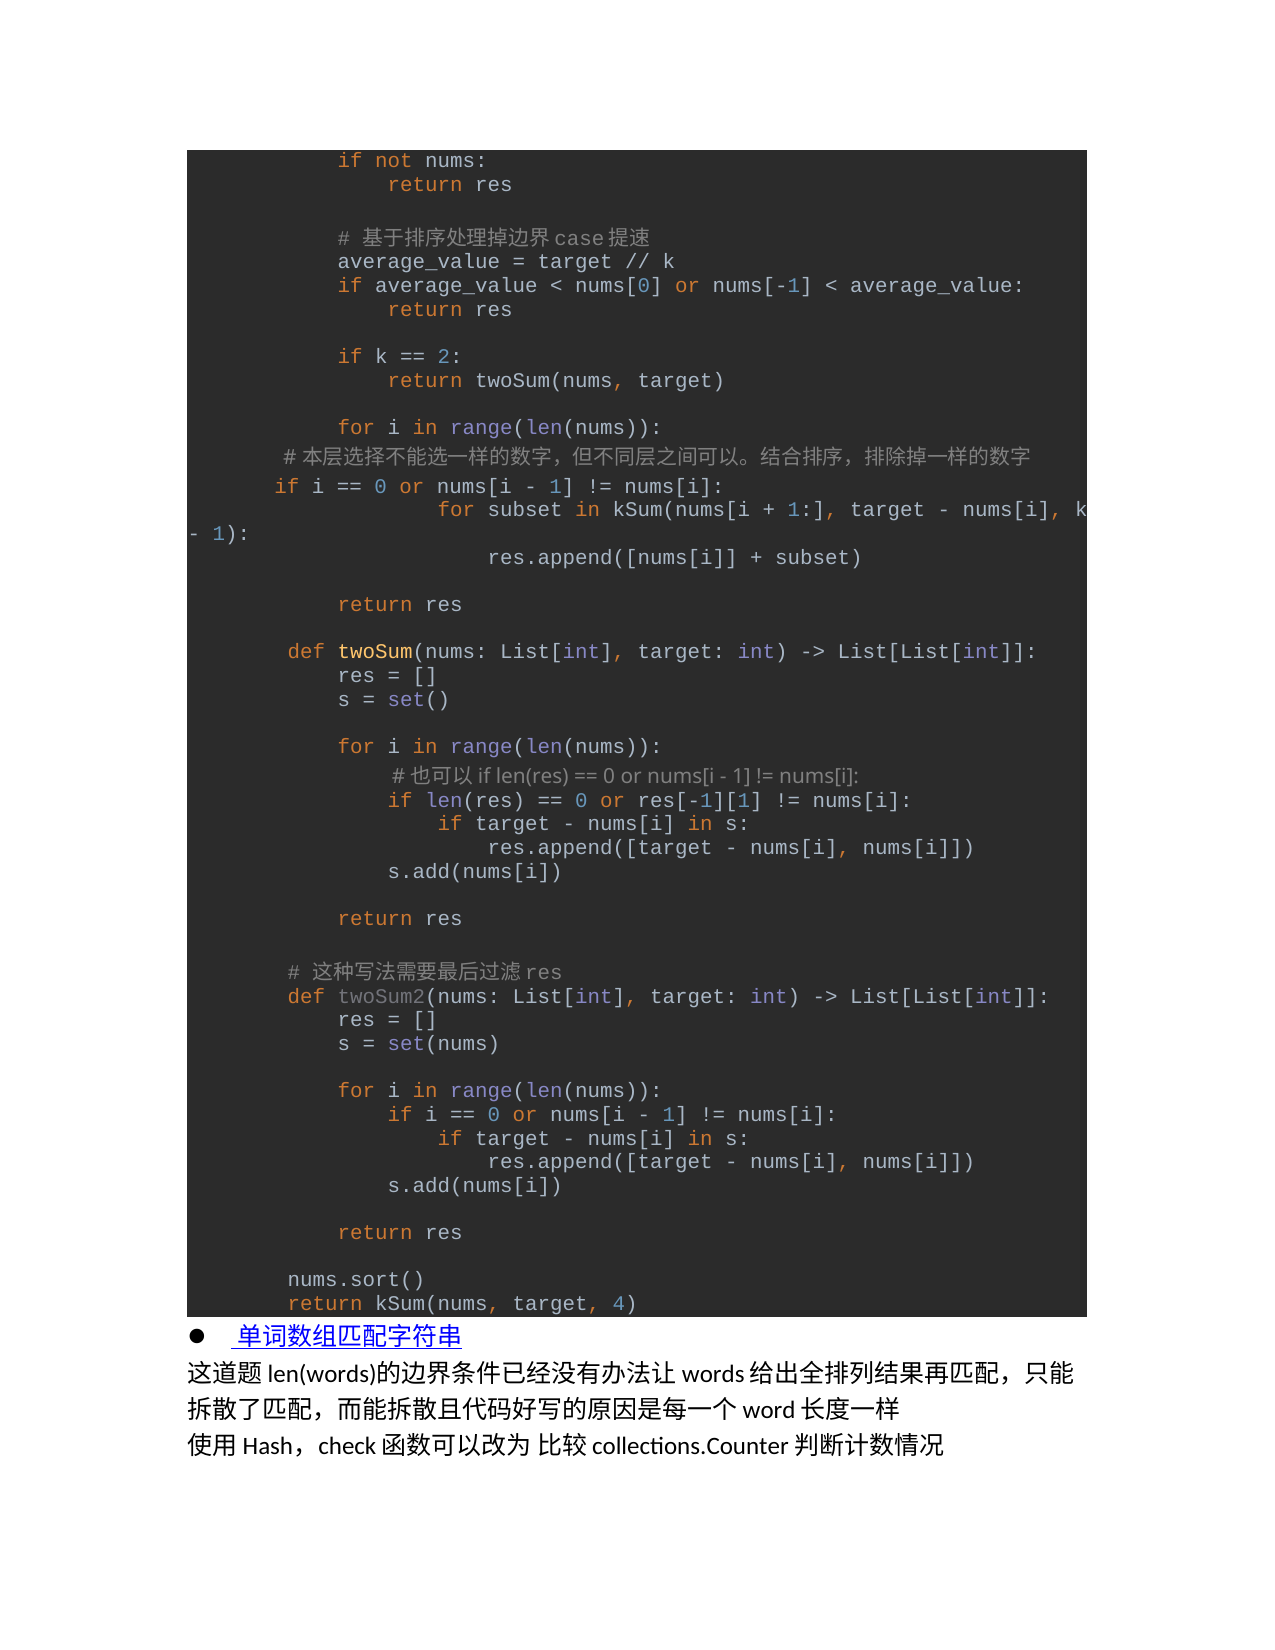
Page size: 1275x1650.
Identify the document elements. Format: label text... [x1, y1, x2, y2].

list 单词数组匹配字符串 [187, 1317, 1087, 1353]
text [187, 150, 1087, 441]
text # 也可以 if len(res) == 0 or nums[i - 1] != nums[i]: if len(res) == 0 or res[-1][1] != nums[i]: if target - nums[i] in s: res.append([target - nums[i], nums[i]]) s.add(nums[i]) return res # 这种写法需要最后过滤res def twoSum2(nums: List[int], target: int) -> List[List[int]]: res = [] s = set(nums) for i in range(len(nums)): if i == 0 or nums[i - 1] != nums[i]: if target - nums[i] in s: res.append([target - nums[i], nums[i]]) s.add(nums[i]) return res nums.sort() return kSum(nums, target, 4) [187, 759, 1087, 1317]
text 使用Hash，check函数可以改为 比较collections.Counter 判断计数情况 [187, 1426, 1087, 1462]
text # 本层选择不能选一样的数字，但不同层之间可以。结合排序，排除掉一样的数字 if i == 0 or nums[i - 1] != nums[i]: for subset in kSum(nums[i + 1:], target - nums[i], k - 1): res.append([nums[i]] + subset) return res def twoSum(nums: List[int], target: int) -> List[List[int]]: res = [] s = set() for i in range(len(nums)): [187, 441, 1087, 759]
text 这道题len(words)的边界条件已经没有办法让words给出全排列结果再匹配，只能拆散了匹配，而能拆散且代码好写的原因是每一个word长度一样 [187, 1353, 1087, 1426]
